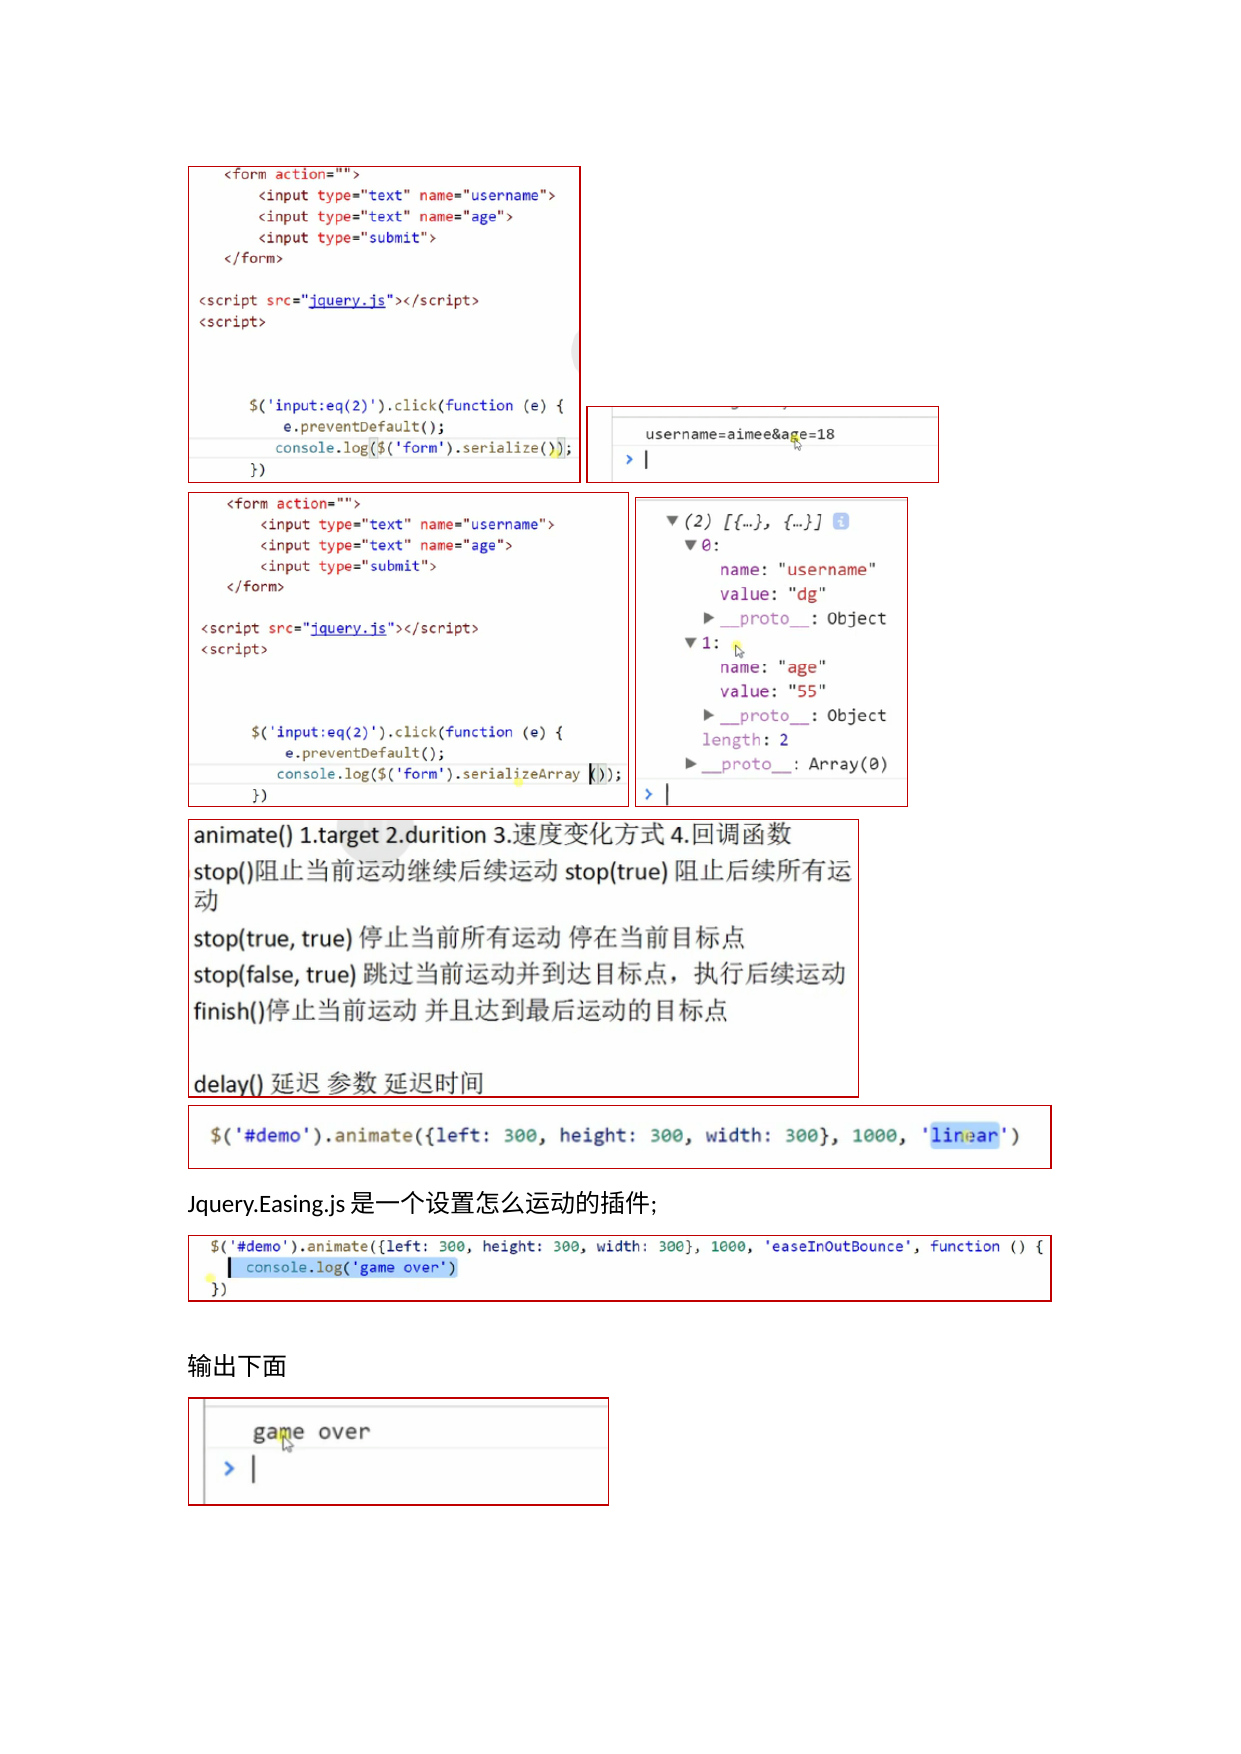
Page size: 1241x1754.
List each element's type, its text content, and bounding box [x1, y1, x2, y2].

picture [636, 498, 907, 806]
picture [189, 1399, 608, 1504]
picture [189, 1106, 1050, 1168]
text Jquery.Easing.js是一个设置怎么运动的插件; [187, 1169, 1053, 1234]
picture [189, 493, 628, 806]
picture [189, 1236, 1050, 1300]
picture [588, 407, 938, 482]
text 输出下面 [187, 1332, 1053, 1397]
picture [189, 167, 579, 482]
picture [189, 820, 858, 1096]
